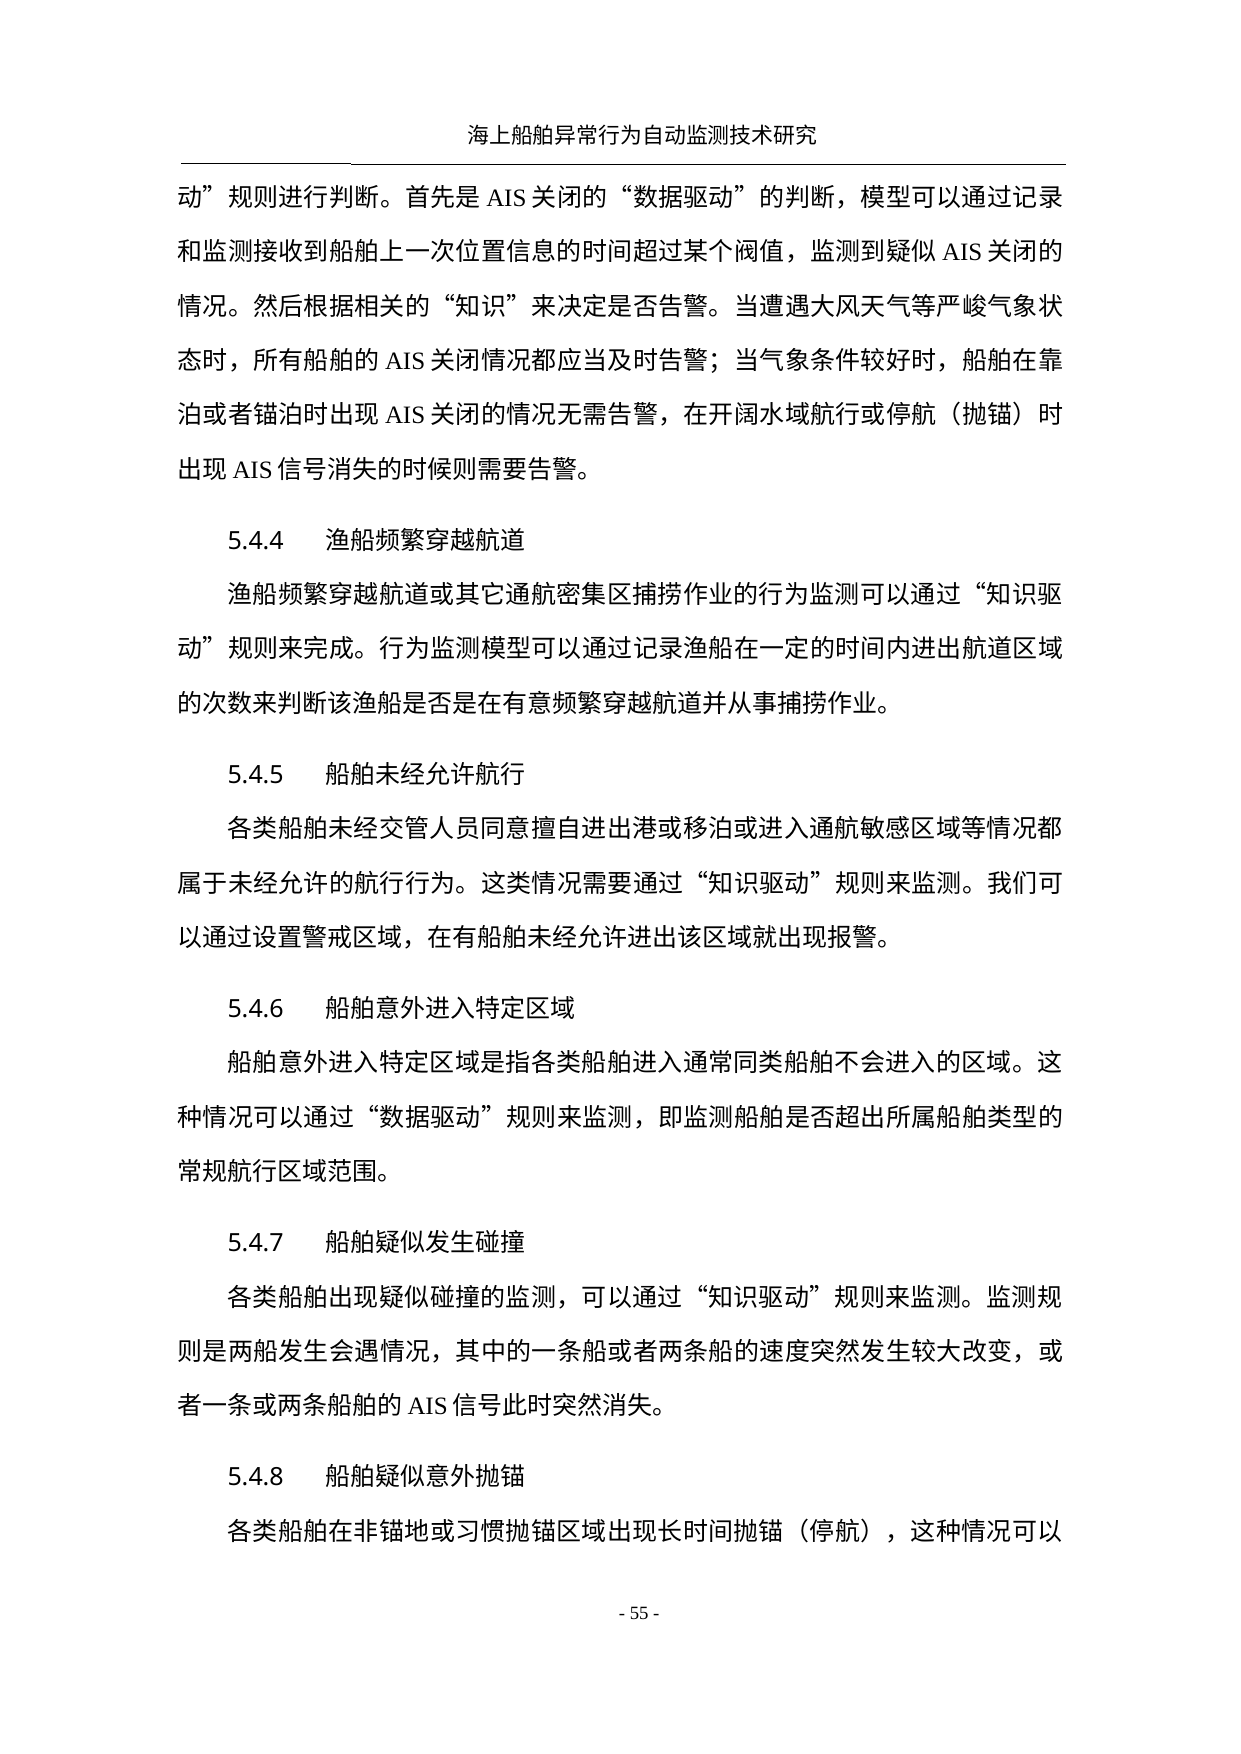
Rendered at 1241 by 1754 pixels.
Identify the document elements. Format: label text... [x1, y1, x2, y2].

subtitle 5.4.7 船舶疑似发生碰撞 [177, 1223, 1063, 1259]
text 船舶意外进入特定区域是指各类船舶进入通常同类船舶不会进入的区域。这种情况可以通过“数据驱动”规则来监测，即监测船舶是否超出所属船舶类型的常规航行区域范围。 [177, 1043, 1063, 1188]
subtitle 5.4.4 渔船频繁穿越航道 [177, 520, 1063, 556]
text 各类船舶出现疑似碰撞的监测，可以通过“知识驱动”规则来监测。监测规则是两船发生会遇情况，其中的一条船或者两条船的速度突然发生较大改变，或者一条或两条船舶的AIS信号此时突然消失。 [177, 1277, 1063, 1422]
subtitle 5.4.6 船舶意外进入特定区域 [177, 988, 1063, 1025]
subtitle 5.4.5 船舶未经允许航行 [177, 754, 1063, 791]
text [177, 177, 1063, 485]
text 渔船频繁穿越航道或其它通航密集区捕捞作业的行为监测可以通过“知识驱动”规则来完成。行为监测模型可以通过记录渔船在一定的时间内进出航道区域的次数来判断该渔船是否是在有意频繁穿越航道并从事捕捞作业。 [177, 574, 1063, 719]
text 各类船舶未经交管人员同意擅自进出港或移泊或进入通航敏感区域等情况都属于未经允许的航行行为。这类情况需要通过“知识驱动”规则来监测。我们可以通过设置警戒区域，在有船舶未经允许进出该区域就出现报警。 [177, 809, 1063, 954]
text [177, 1511, 1063, 1547]
subtitle 5.4.8 船舶疑似意外抛锚 [177, 1457, 1063, 1493]
